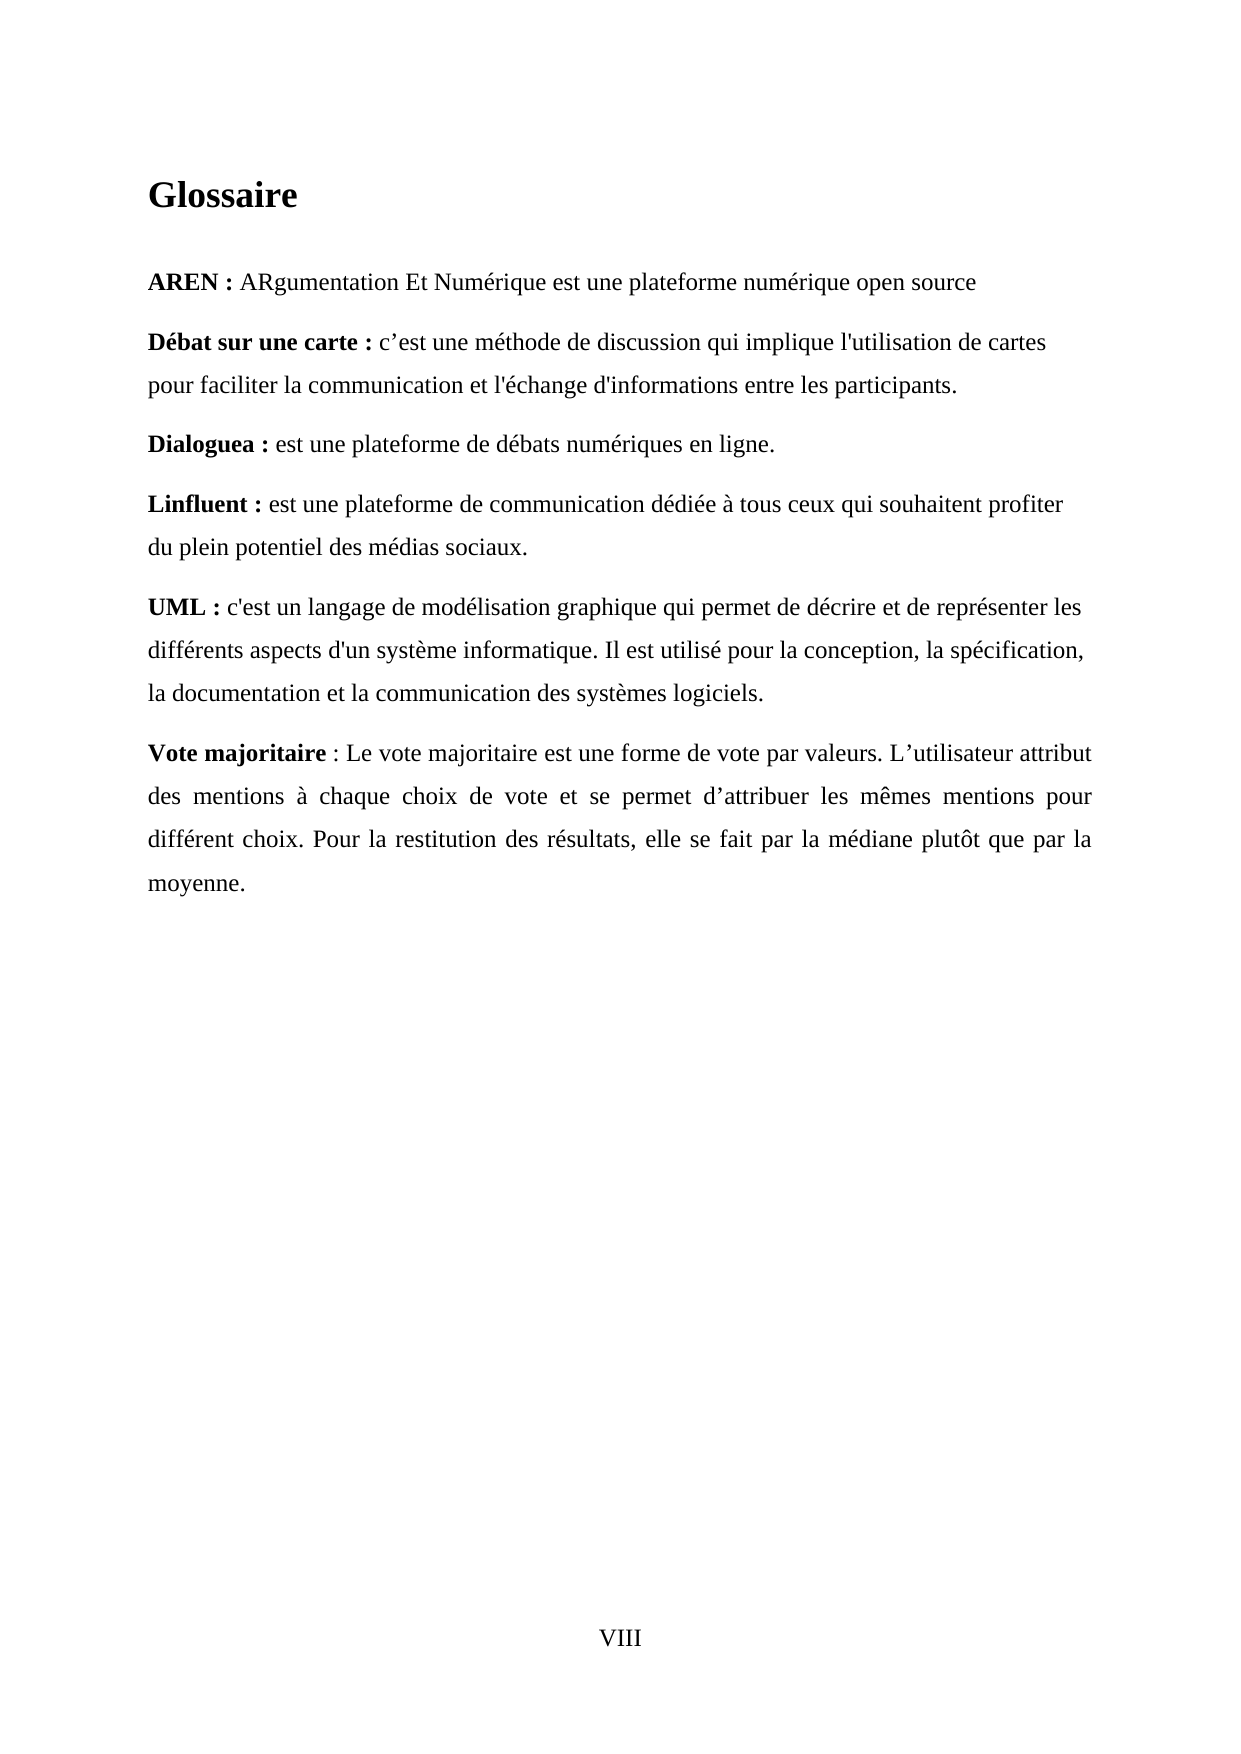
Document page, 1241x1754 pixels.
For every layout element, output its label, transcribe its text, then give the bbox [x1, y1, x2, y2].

text AREN : ARgumentation Et Numérique est une plateforme numérique open source [148, 267, 1093, 296]
text Débat sur une carte : c’est une méthode de discussion qui implique l'utilisation de cartes pour faciliter la communication et l'échange d'informations entre les participants. [148, 327, 1093, 398]
text UML : c'est un langage de modélisation graphique qui permet de décrire et de représenter les différents aspects d'un système informatique. Il est utilisé pour la conception, la spécification, la documentation et la communication des systèmes logiciels. [148, 592, 1093, 707]
text Linfluent : est une plateforme de communication dédiée à tous ceux qui souhaitent profiter du plein potentiel des médias sociaux. [148, 489, 1093, 561]
text Dialoguea : est une plateforme de débats numériques en ligne. [148, 429, 1093, 458]
subtitle Glossaire [148, 173, 1093, 216]
text Vote majoritaire : Le vote majoritaire est une forme de vote par valeurs. L’utilisateur attribut des mentions à chaque choix de vote et se permet d’attribuer les mêmes mentions pour différent choix. Pour la restitution des résultats, elle se fait par la médiane plutôt que par la moyenne. [148, 738, 1093, 896]
